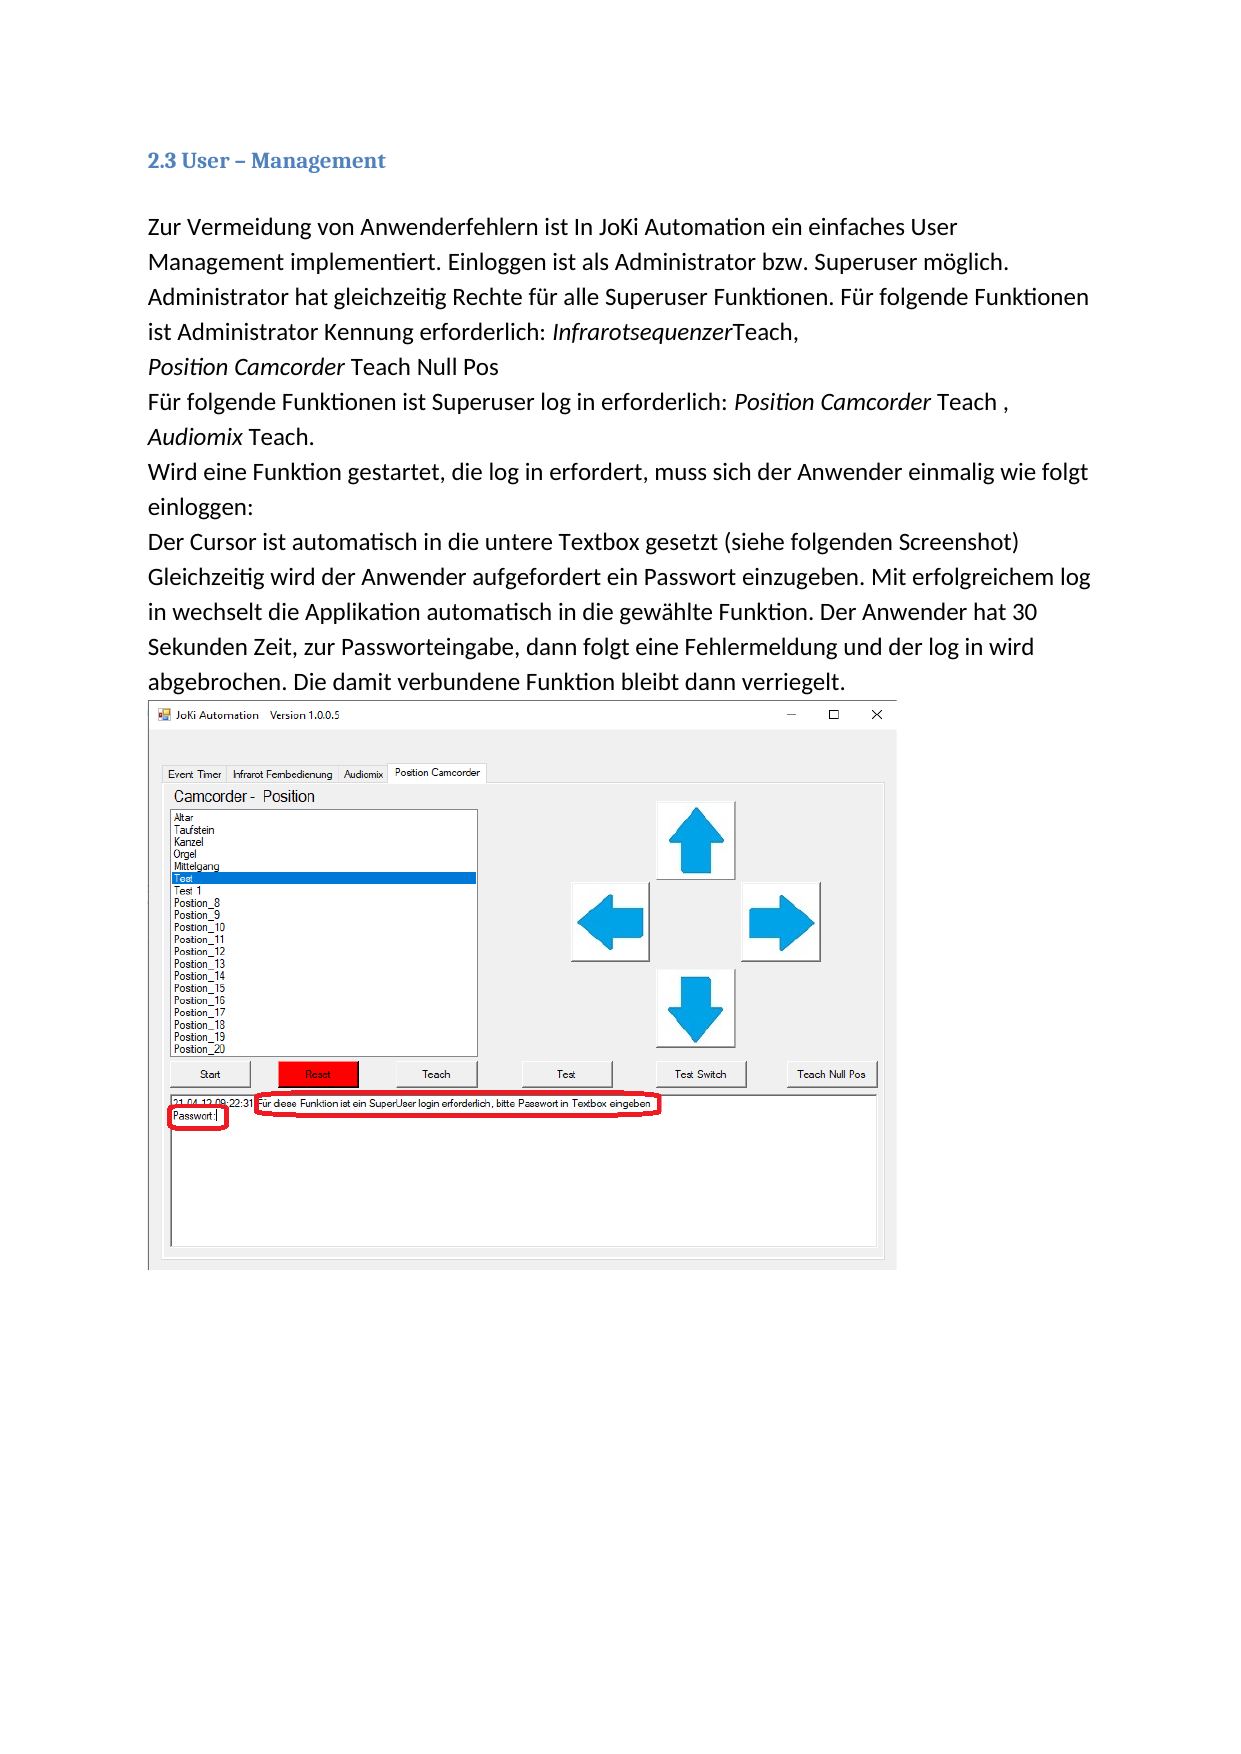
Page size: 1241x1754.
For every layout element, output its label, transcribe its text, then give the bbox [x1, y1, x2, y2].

picture [147, 700, 897, 1270]
text Position Camcorder Teach Null Pos [148, 351, 1093, 381]
text Zur Vermeidung von Anwenderfehlern ist In JoKi Automation ein einfaches User Management implementiert. Einloggen ist als Administrator bzw. Superuser möglich. Administrator hat gleichzeitig Rechte für alle Superuser Funktionen. Für folgende Funktionen ist Administrator Kennung erforderlich: InfrarotsequenzerTeach, [148, 211, 1093, 346]
text Für folgende Funktionen ist Superuser log in erforderlich: Position Camcorder Teach , Audiomix Teach. [148, 386, 1093, 451]
subtitle 2.3 User – Management [148, 148, 1093, 174]
text Der Cursor ist automatisch in die untere Textbox gesetzt (siehe folgenden Screenshot) Gleichzeitig wird der Anwender aufgefordert ein Passwort einzugeben. Mit erfolgreichem log in wechselt die Applikation automatisch in die gewählte Funktion. Der Anwender hat 30 Sekunden Zeit, zur Passworteingabe, dann folgt eine Fehlermeldung und der log in wird abgebrochen. Die damit verbundene Funktion bleibt dann verriegelt. [148, 526, 1093, 696]
text Wird eine Funktion gestartet, die log in erfordert, muss sich der Anwender einmalig wie folgt einloggen: [148, 456, 1093, 521]
